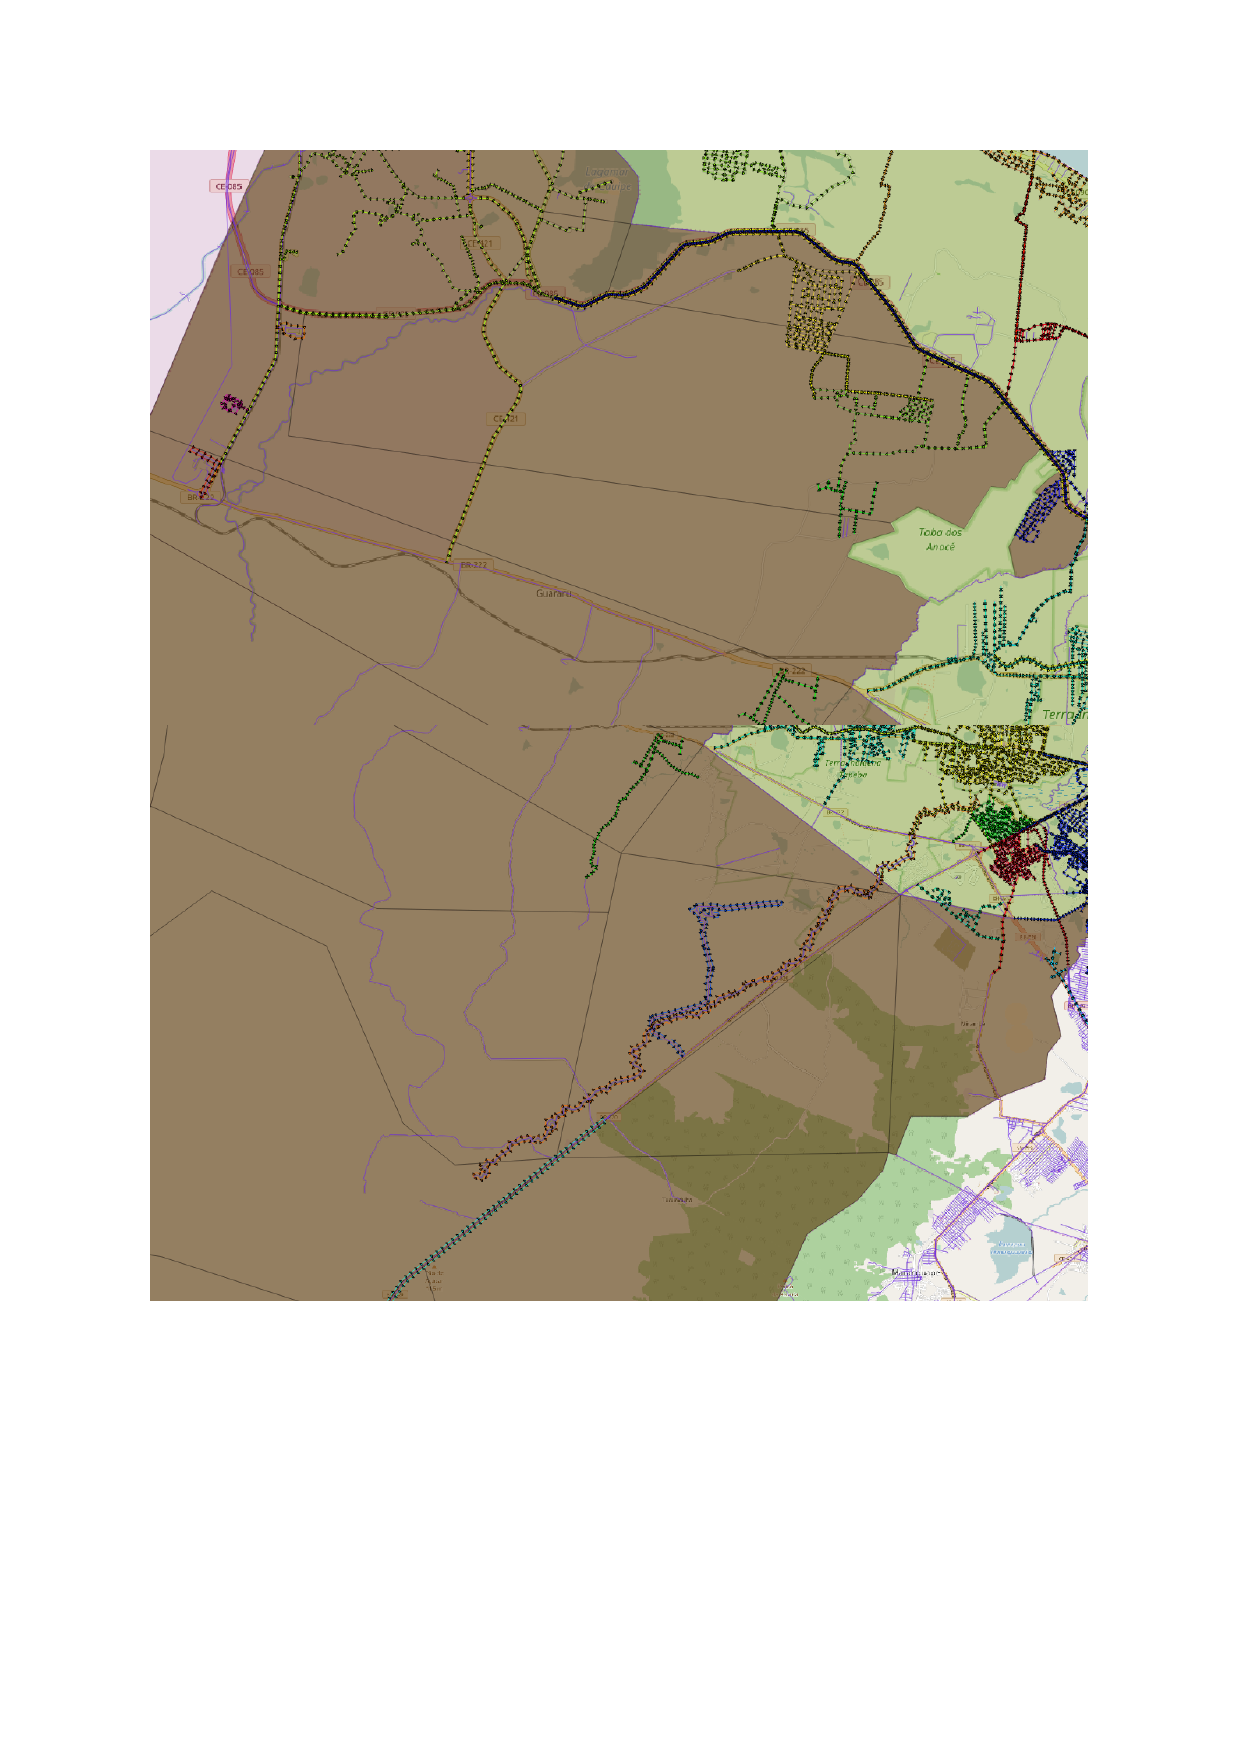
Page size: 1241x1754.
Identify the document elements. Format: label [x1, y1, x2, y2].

picture [150, 150, 1088, 1301]
